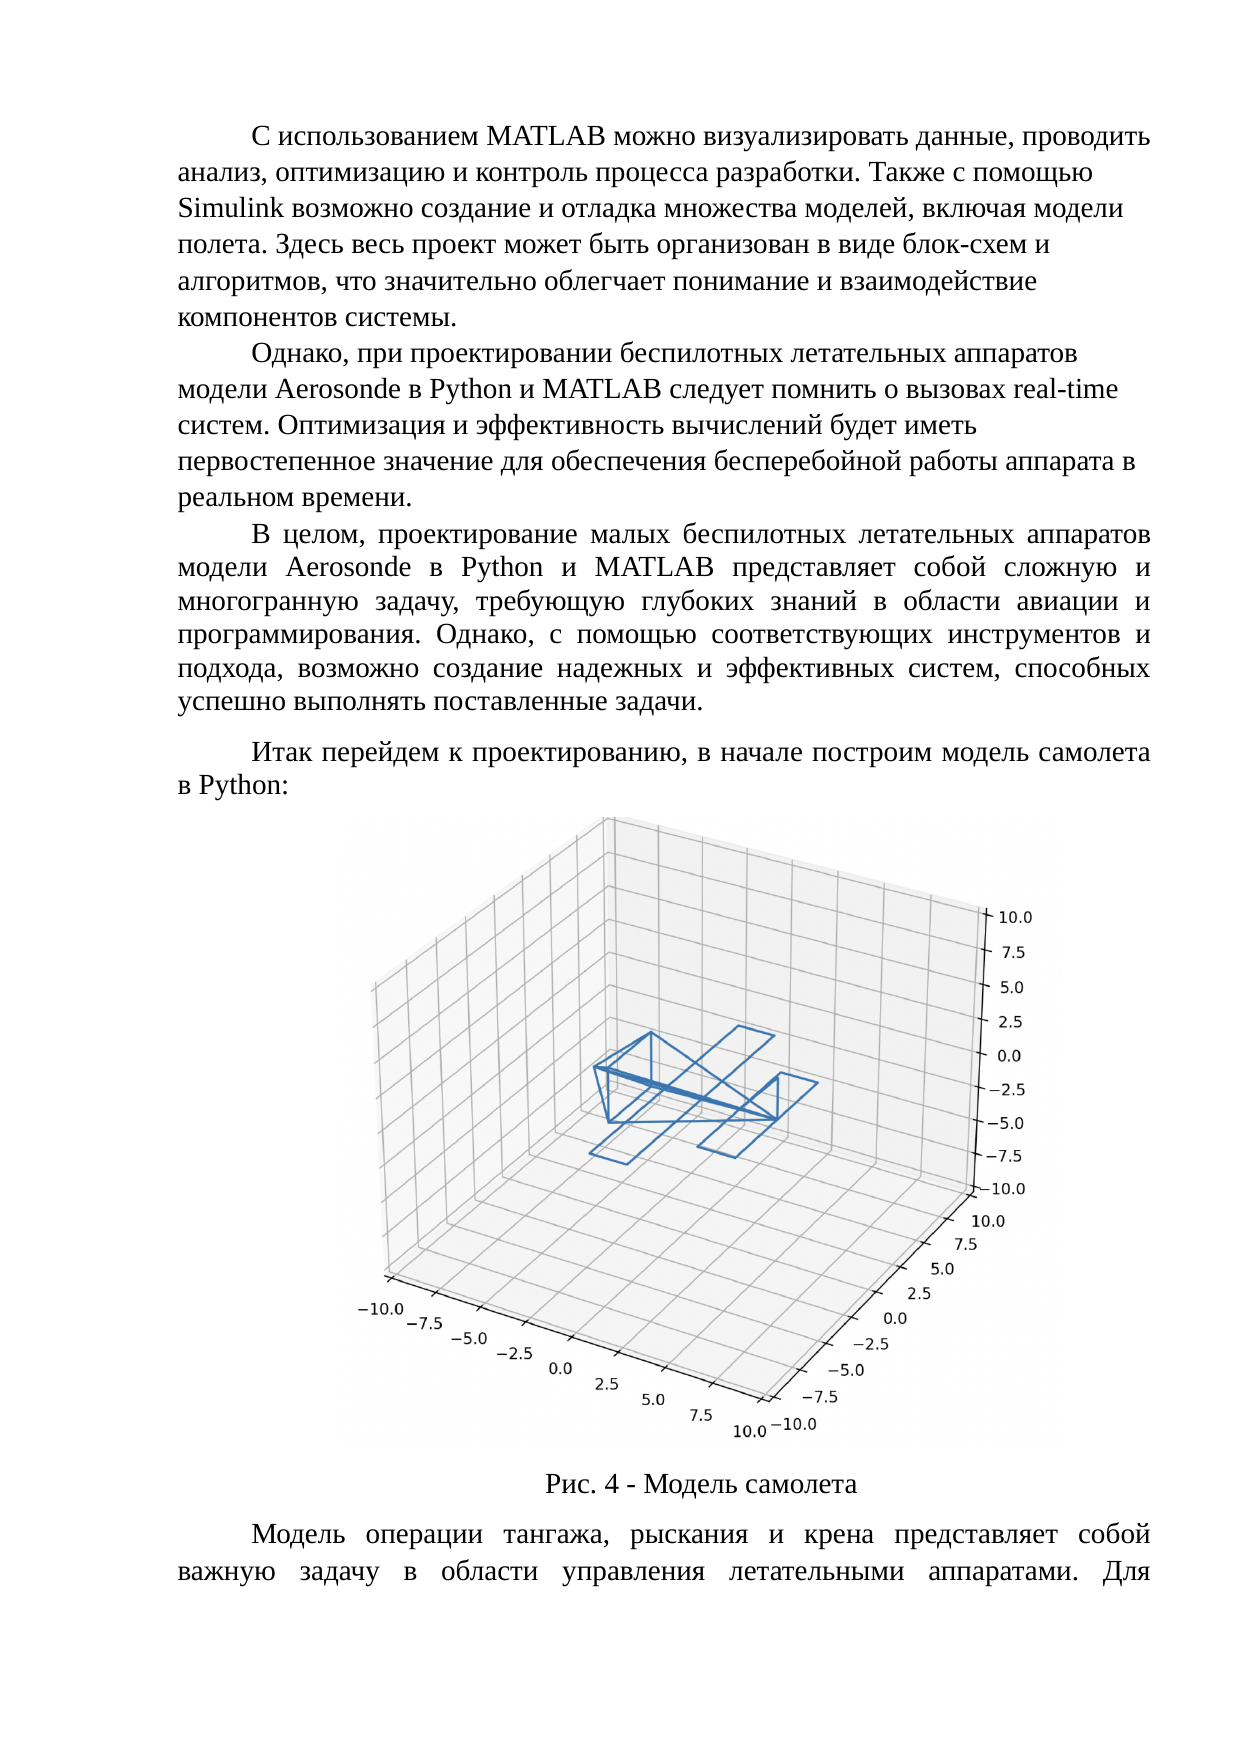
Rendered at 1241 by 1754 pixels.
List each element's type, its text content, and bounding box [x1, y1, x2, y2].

picture [339, 817, 1063, 1450]
text Итак перейдем к проектированию, в начале построим модель самолета в Python: [177, 734, 1152, 801]
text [177, 1516, 1152, 1586]
text В целом, проектирование малых беспилотных летательных аппаратов модели Aerosonde в Python и MATLAB представляет собой сложную и многогранную задачу, требующую глубоких знаний в области авиации и программирования. Однако, с помощью соответствующих инструментов и подхода, возможно создание надежных и эффективных систем, способных успешно выполнять поставленные задачи. [177, 516, 1152, 717]
text Однако, при проектировании беспилотных летательных аппаратов модели Aerosonde в Python и MATLAB следует помнить о вызовах real-time систем. Оптимизация и эффективность вычислений будет иметь первостепенное значение для обеспечения бесперебойной работы аппарата в реальном времени. [177, 335, 1152, 513]
text С использованием MATLAB можно визуализировать данные, проводить анализ, оптимизацию и контроль процесса разработки. Также с помощью Simulink возможно создание и отладка множества моделей, включая модели полета. Здесь весь проект может быть организован в виде блок-схем и алгоритмов, что значительно облегчает понимание и взаимодействие компонентов системы. [177, 118, 1152, 332]
text Рис. 4 - Модель самолета [177, 1466, 1152, 1500]
